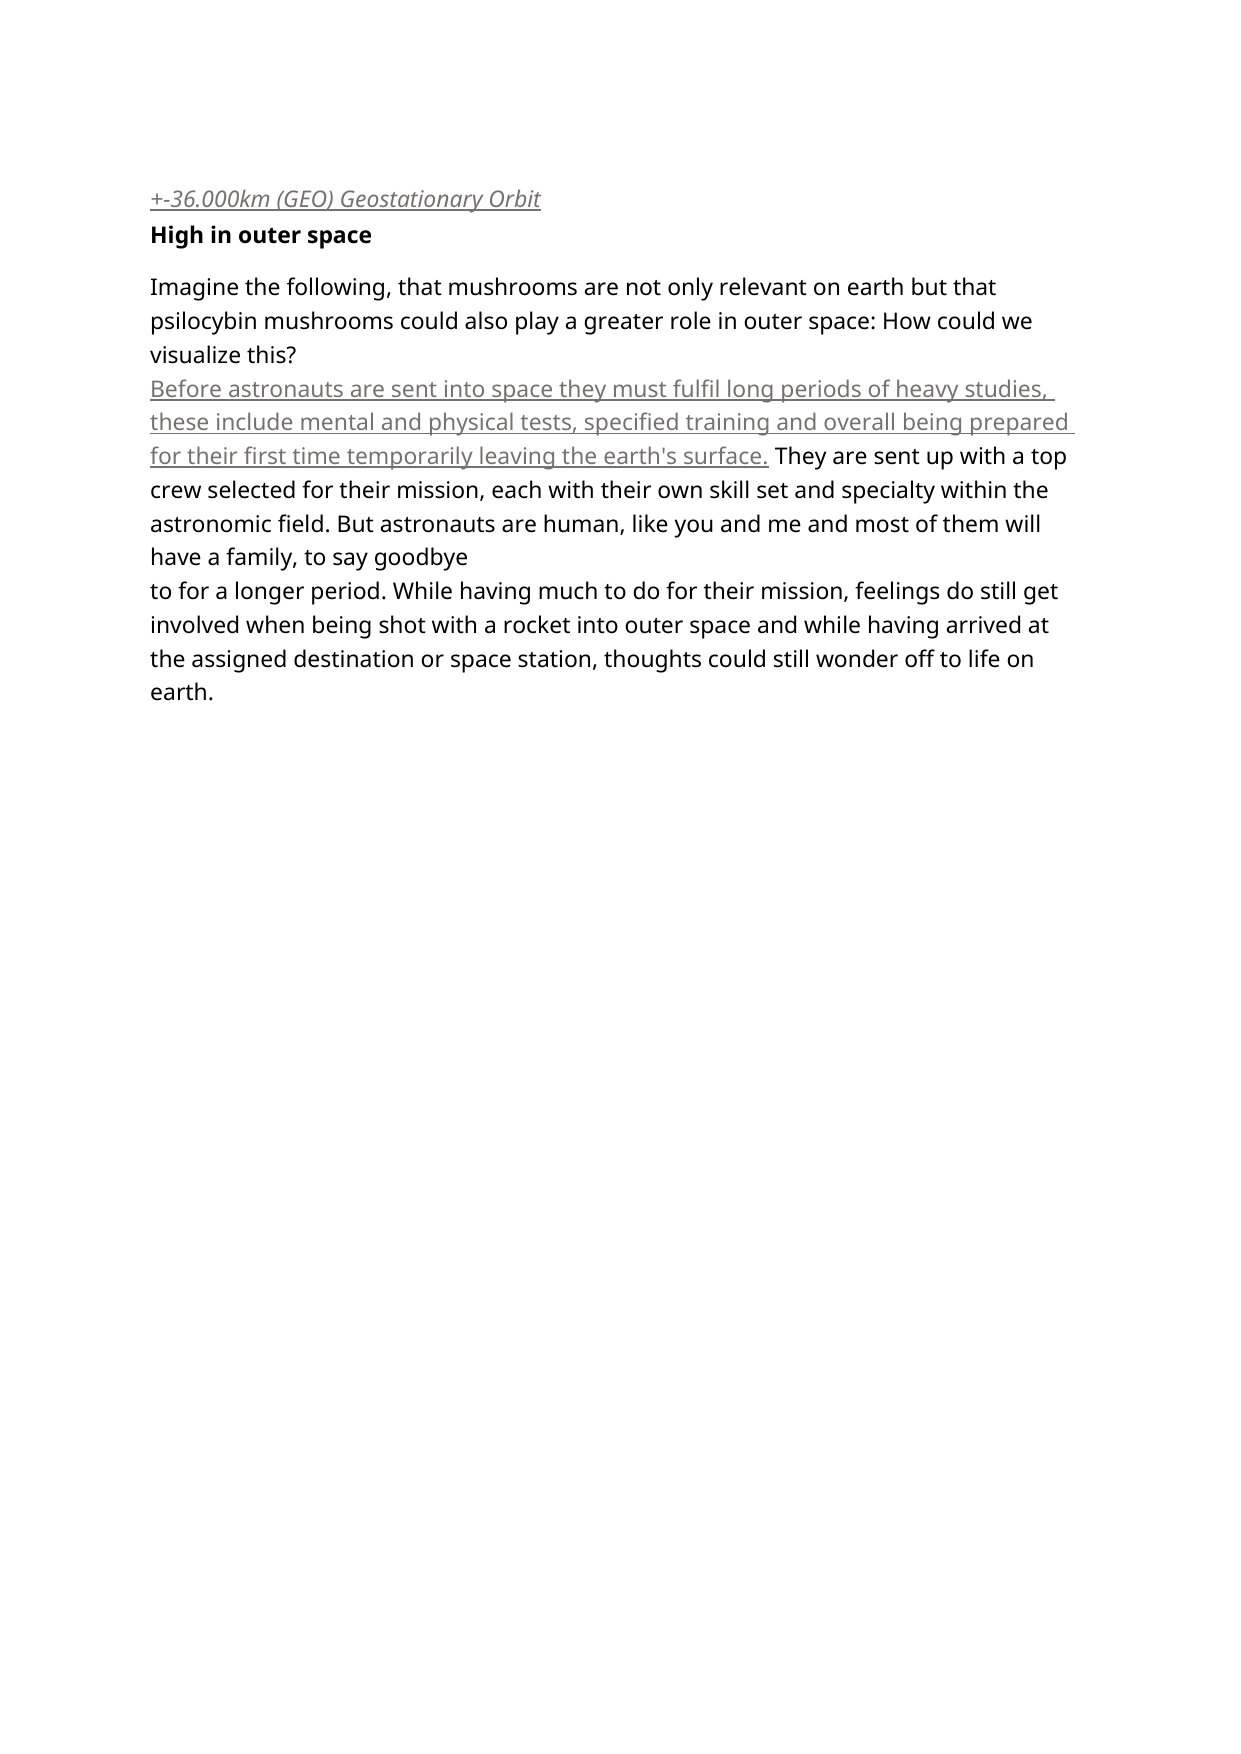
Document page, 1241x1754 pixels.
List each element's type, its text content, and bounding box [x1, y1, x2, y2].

text Imagine the following, that mushrooms are not only relevant on earth but that psilocybin mushrooms could also play a greater role in outer space: How could we visualize this? Before astronauts are sent into space they must fulfil long periods of heavy studies, these include mental and physical tests, specified training and overall being prepared for their first time temporarily leaving the earth's surface. They are sent up with a top crew selected for their mission, each with their own skill set and specialty within the astronomic field. But astronauts are human, like you and me and most of them will have a family, to say goodbye to for a longer period. While having much to do for their mission, feelings do still get involved when being shot with a rocket into outer space and while having arrived at the assigned destination or space station, thoughts could still wonder off to life on earth. How can astronauts continue their mission and stay on that mission, while having feelings of loneliness, developed trauma or sometimes fear and homesickness? As the extra value comes upon astronauts while looking at the blue marble, the mental well-being of these brave space agents is certainly at a risk. When astronauts are traveling in space, they could feel lonely, secluded, depressed and sometimes traumatized, or in general not feeling good at their mission. As the research studies of Stamets show great evidence in the benefit of psilocybin mushrooms for our mental health, a new gateway or star hole could be opened for the astronauts in space. As Paul Stamets told SciAm magazine: ...“Under carefully controlled conditions, our astronauts [being] able to take psilocybin in space and look at the universe and not feel distant and alone but feel like they're part of this giant consciousness will give them a better frame of mind — psychologically, emotionally — to work with other astronauts and stay on mission," Stamets told the magazine. "I feel that isolation, loneliness, and depression are going to be major issues that astronauts face”... [150, 271, 1090, 771]
text +-36.000km (GEO) Geostationary Orbit High in outer space [150, 150, 1090, 250]
